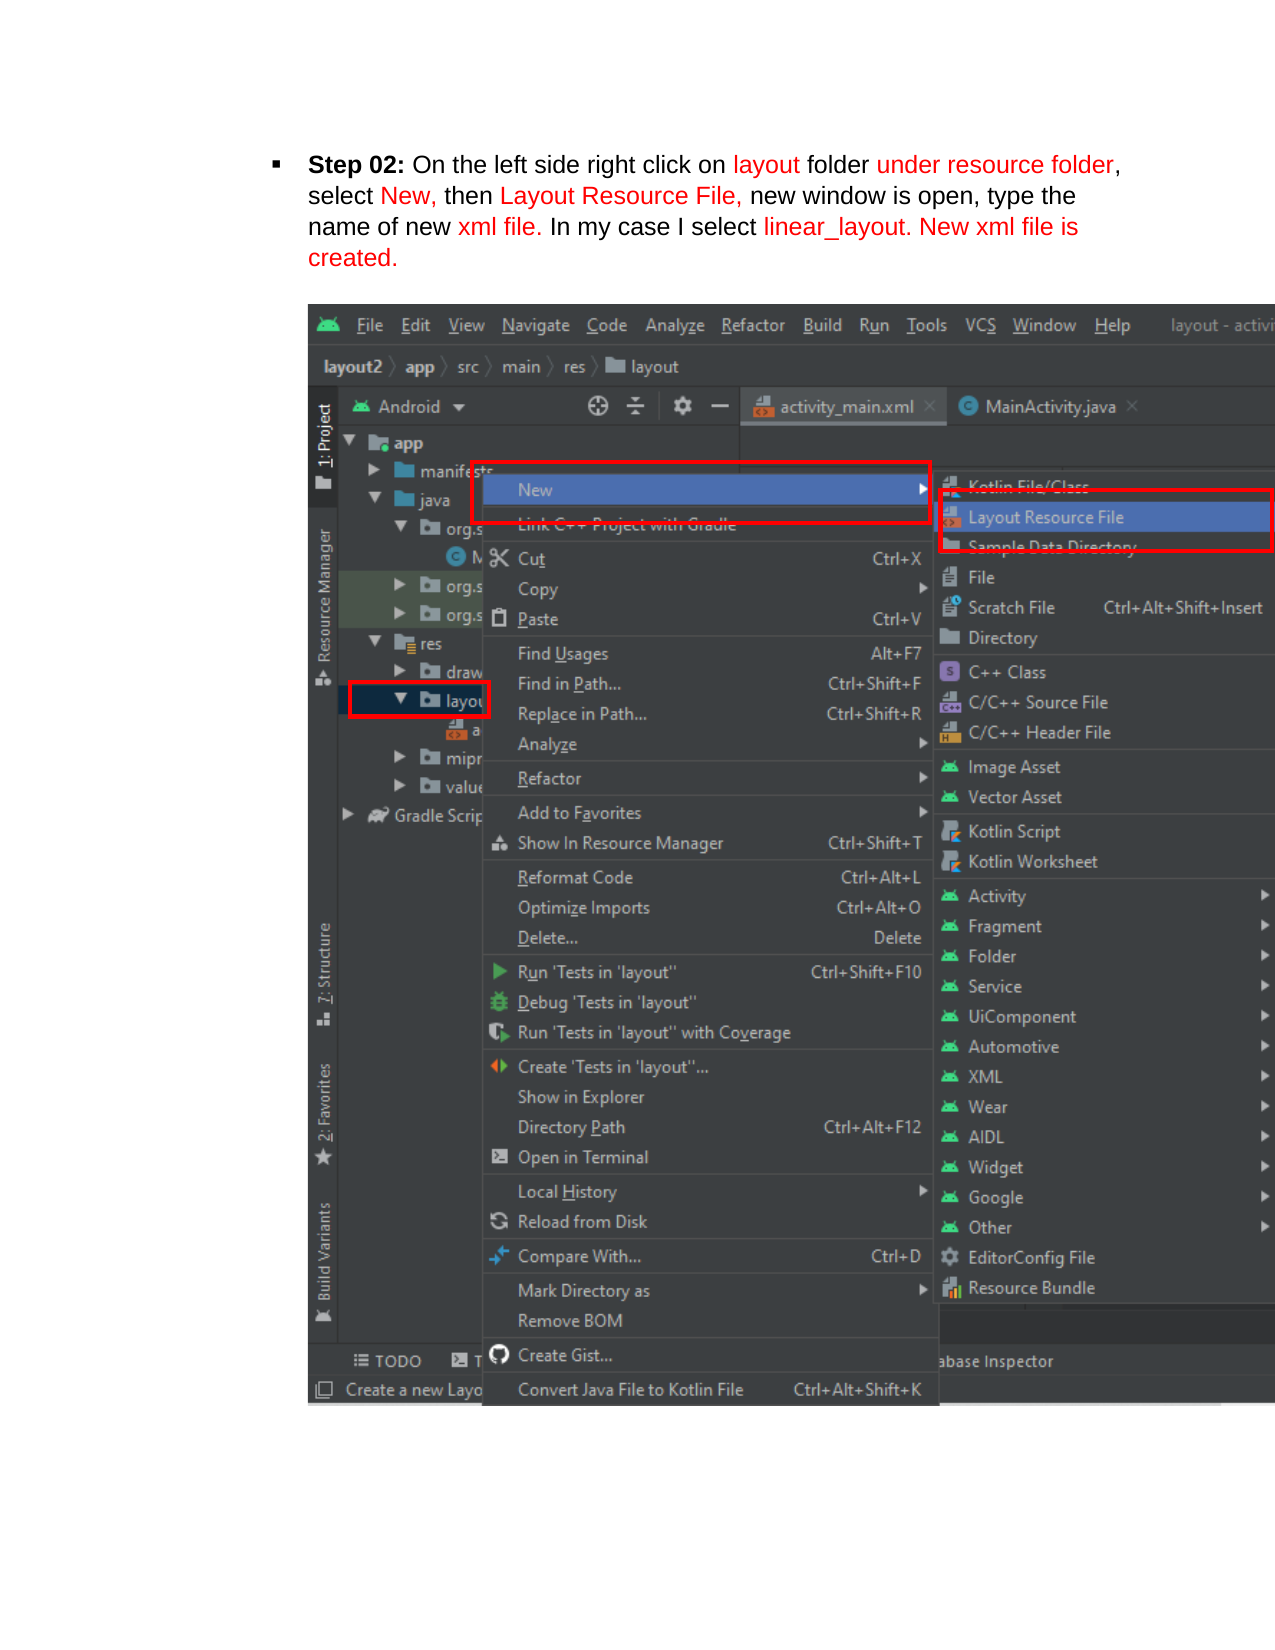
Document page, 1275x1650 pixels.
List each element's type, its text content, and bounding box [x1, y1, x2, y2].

picture [307, 304, 1275, 1406]
list Step 02: On the left side right click on layout folder under resource folder, select New, then Layout Resource File, new window is open, type the name of new xml file. In my case I select linear_layout. New xml file is created. [270, 150, 1125, 272]
